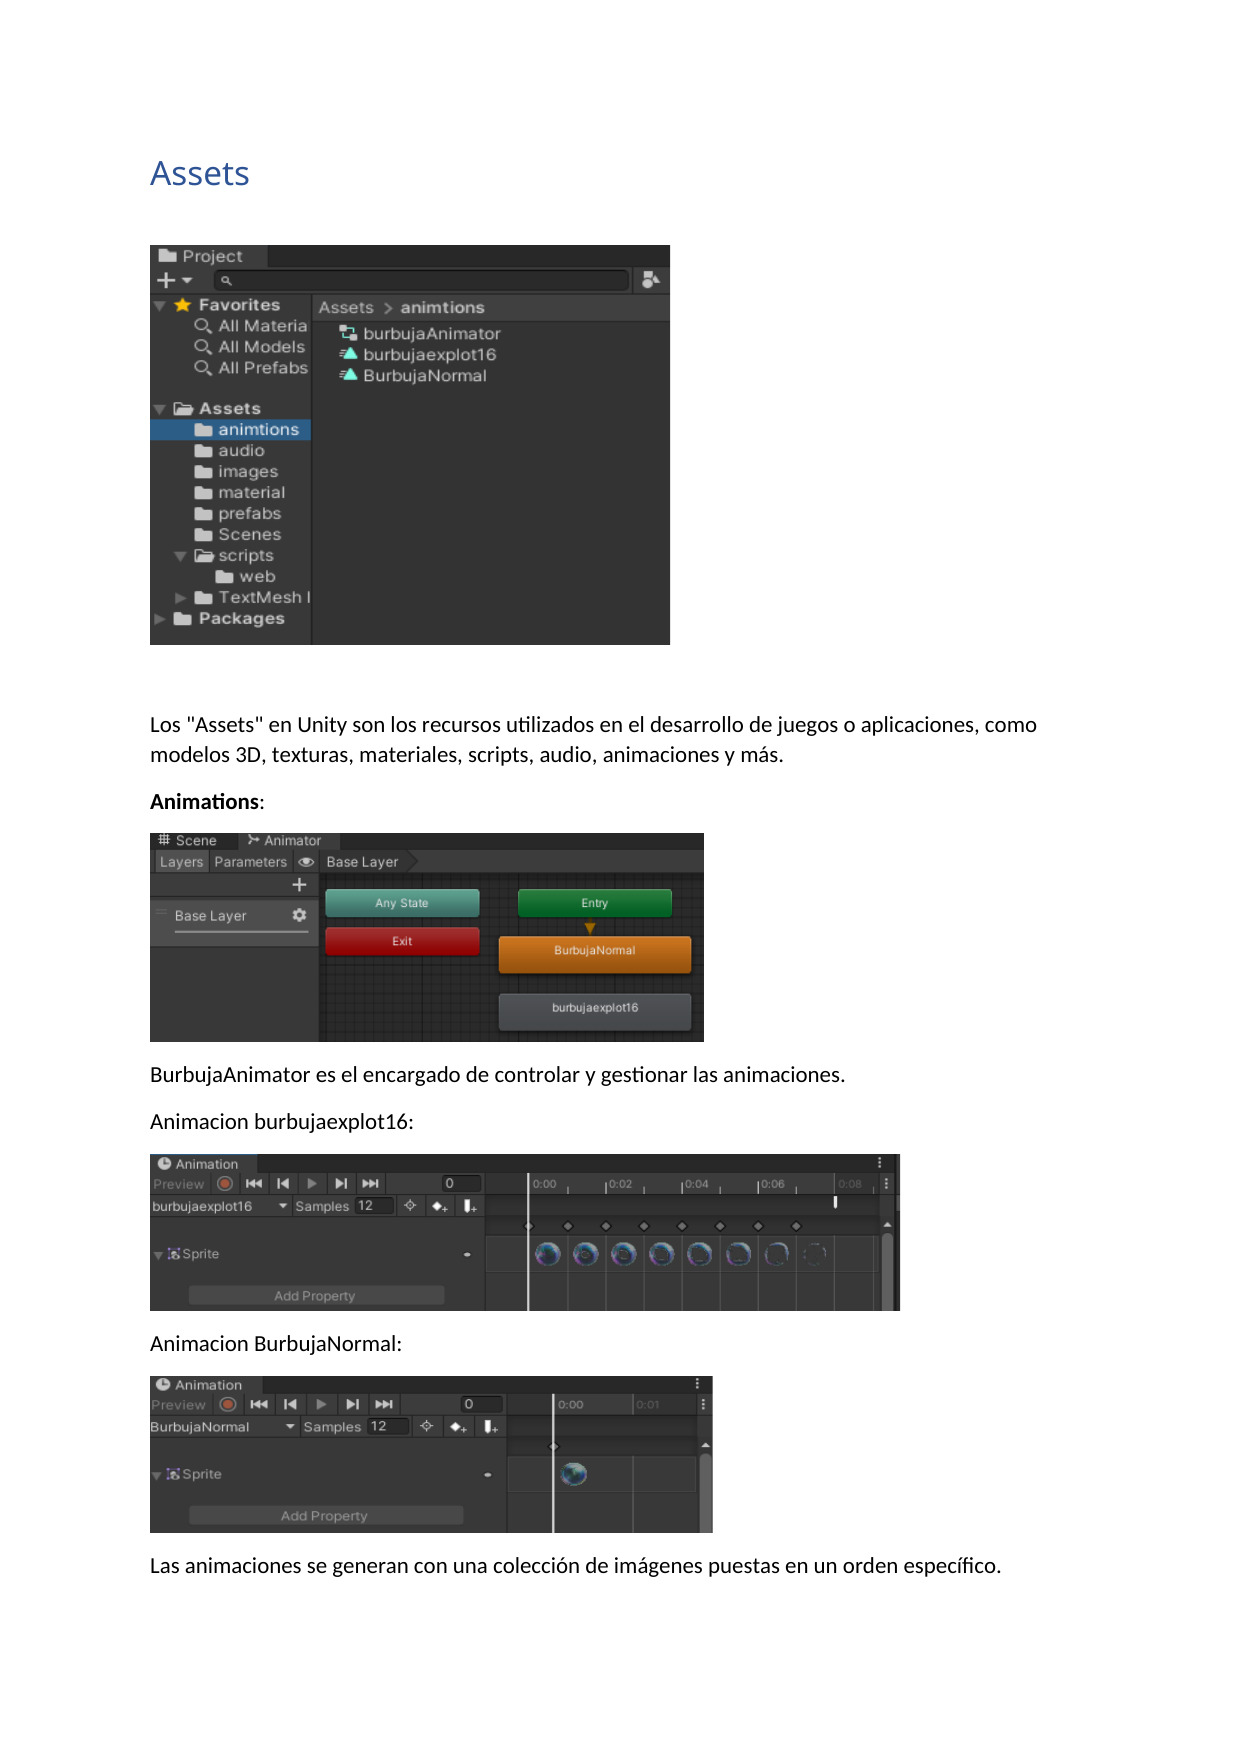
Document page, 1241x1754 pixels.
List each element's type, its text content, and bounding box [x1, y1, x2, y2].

picture [150, 833, 704, 1042]
text Animacion BurbujaNormal: [150, 1329, 1090, 1357]
text Los "Assets" en Unity son los recursos utilizados en el desarrollo de juegos o aplicaciones, como modelos 3D, texturas, materiales, scripts, audio, animaciones y más. [150, 710, 1090, 768]
picture [150, 245, 671, 645]
text Animacion burbujaexplot16: [150, 1107, 1090, 1136]
text Las animaciones se generan con una colección de imágenes puestas en un orden específico. [150, 1551, 1090, 1579]
text BurbujaAnimator es el encargado de controlar y gestionar las animaciones. [150, 1061, 1090, 1089]
text Animations: [150, 787, 1090, 815]
picture [150, 1376, 713, 1533]
subtitle Assets [150, 150, 1090, 195]
picture [150, 1154, 901, 1311]
